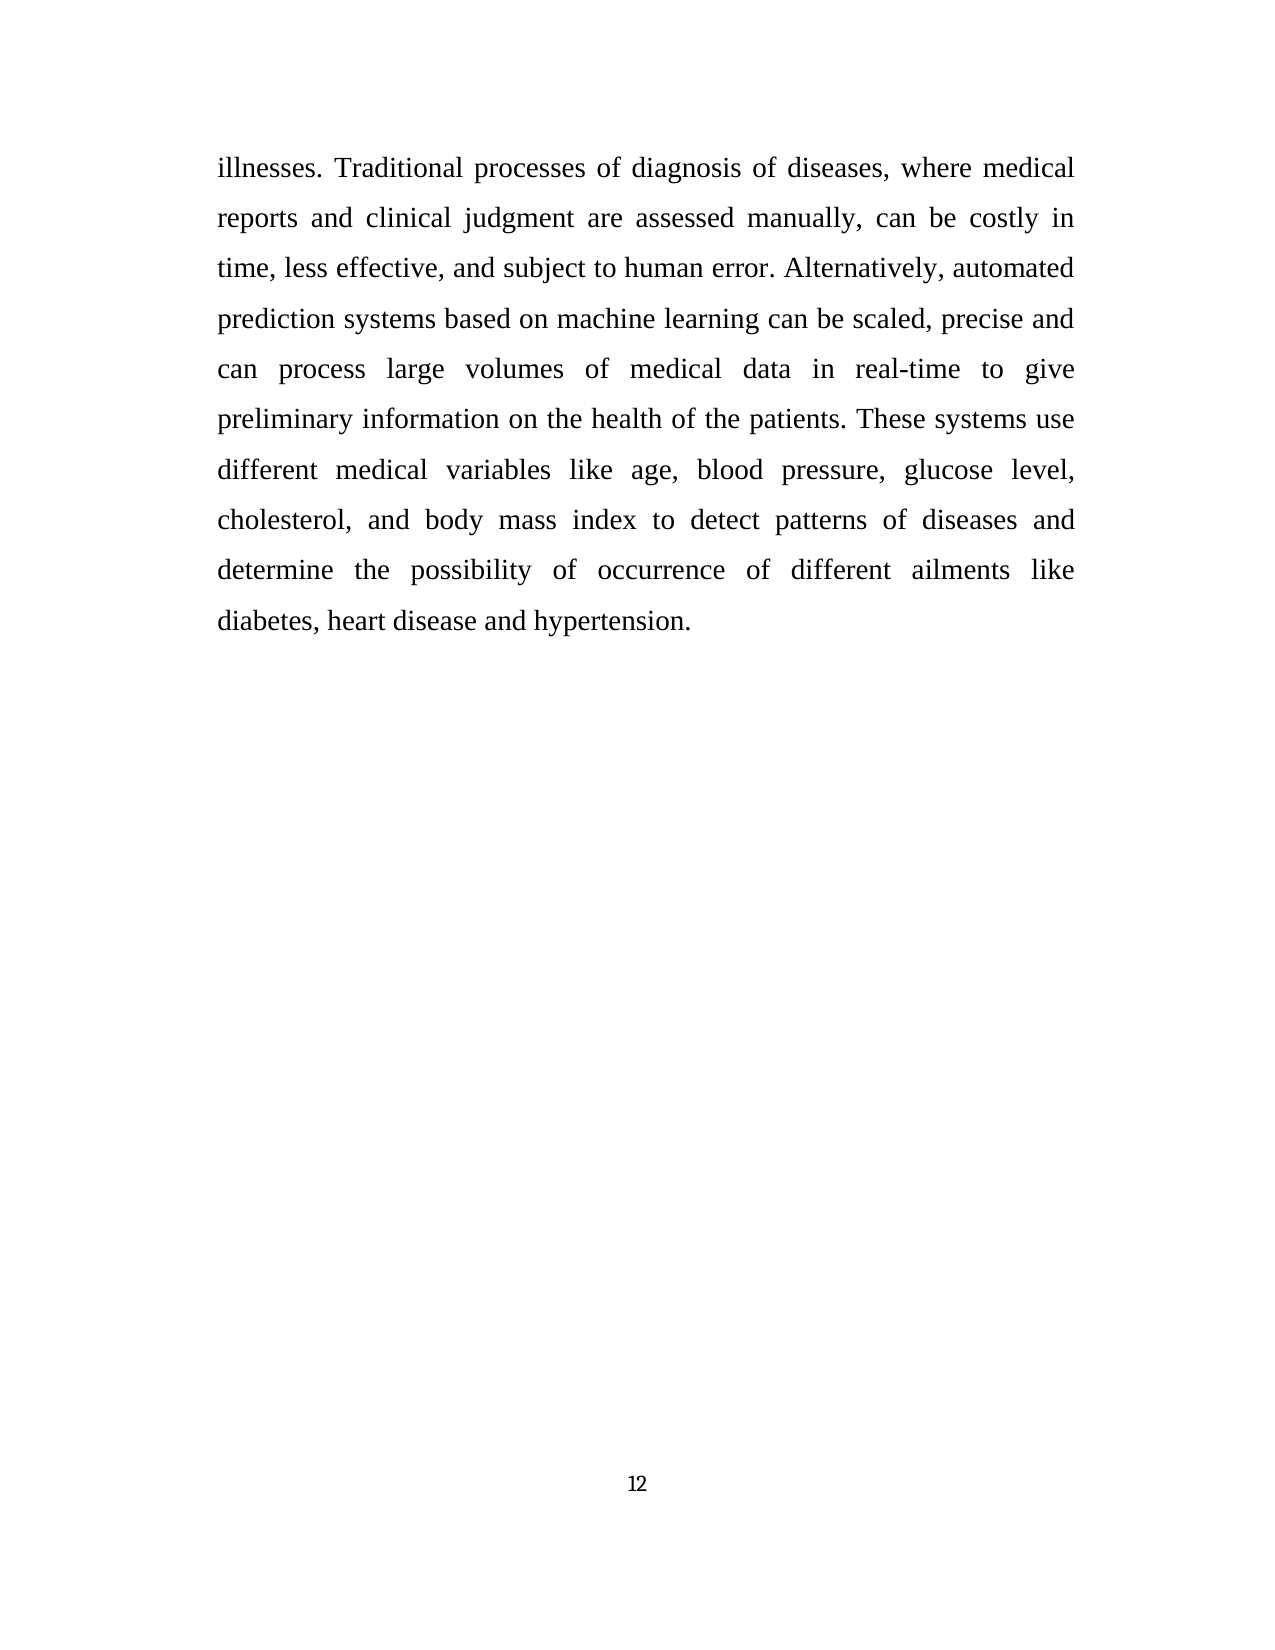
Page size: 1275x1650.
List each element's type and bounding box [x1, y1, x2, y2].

list [187, 150, 1076, 636]
